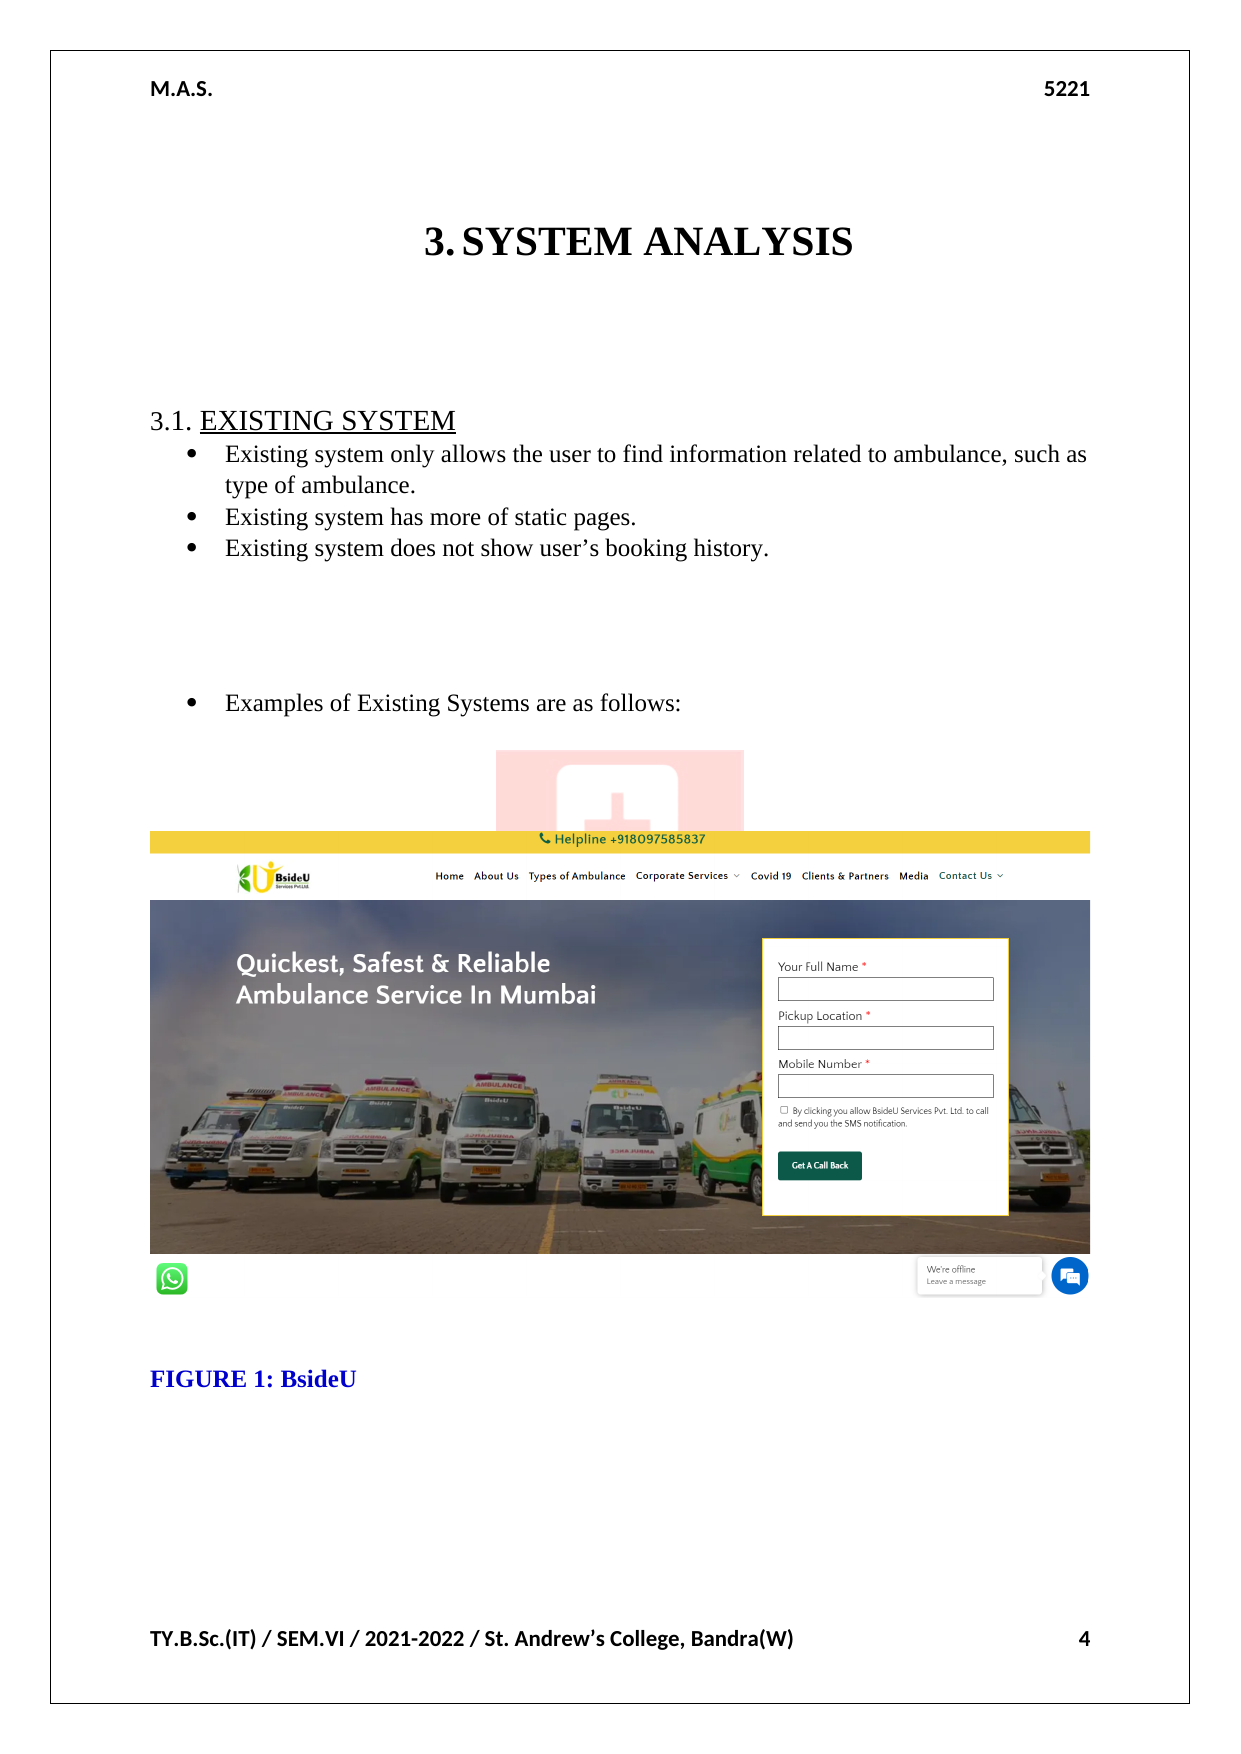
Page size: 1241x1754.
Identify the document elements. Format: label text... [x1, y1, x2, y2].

subtitle 3.1. EXISTING SYSTEM [150, 403, 1090, 437]
list Existing system has more of static pages. [187, 502, 1090, 530]
list Existing system only allows the user to find information related to ambulance, such as type of ambulance. [187, 439, 1090, 499]
picture [150, 831, 1091, 1298]
subtitle FIGURE 1: BsideU [150, 1364, 1090, 1393]
list Existing system does not show user’s booking history. [187, 533, 1090, 561]
list Examples of Existing Systems are as follows: [187, 688, 1090, 717]
subtitle SYSTEM ANALYSIS [187, 216, 1090, 264]
